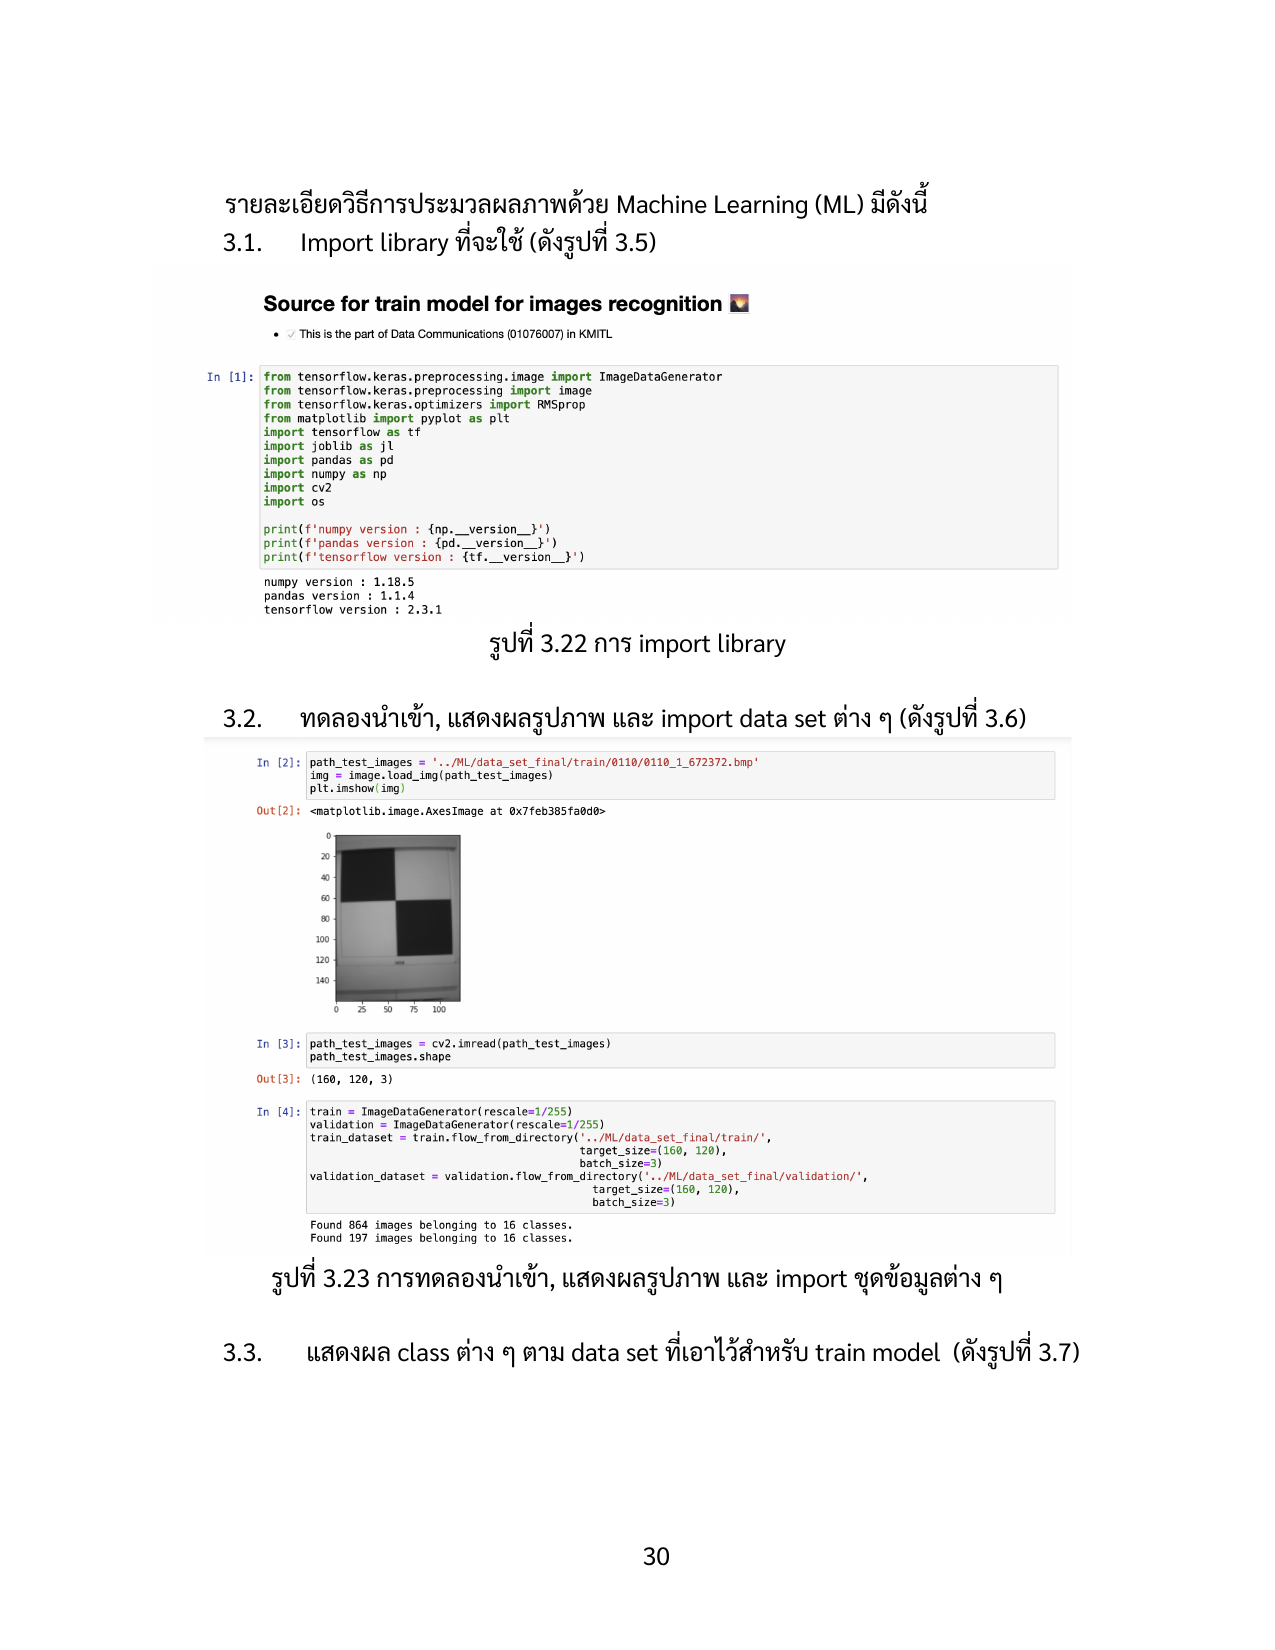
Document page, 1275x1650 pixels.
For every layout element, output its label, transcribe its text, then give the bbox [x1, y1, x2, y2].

list แสดงผล class ต่าง ๆ ตาม data set ที่เอาไว้สำหรับ train model (ดังรูปที่ 3.7) [262, 1335, 1125, 1368]
text รูปที่ 3.23 การทดลองนำเข้า, แสดงผลรูปภาพ และ import ชุดข้อมูลต่าง ๆ [150, 1261, 1125, 1293]
list Import library ที่จะใช้ (ดังรูปที่ 3.5) [262, 224, 1125, 257]
picture [203, 737, 1072, 1256]
text รูปที่ 3.22 การ import library [150, 626, 1125, 658]
list ทดลองนำเข้า, แสดงผลรูปภาพ และ import data set ต่าง ๆ (ดังรูปที่ 3.6) [262, 701, 1125, 733]
text รายละเอียดวิธีการประมวลผลภาพด้วย Machine Learning (ML) มีดังนี้ [150, 187, 1125, 220]
picture [150, 261, 1073, 622]
